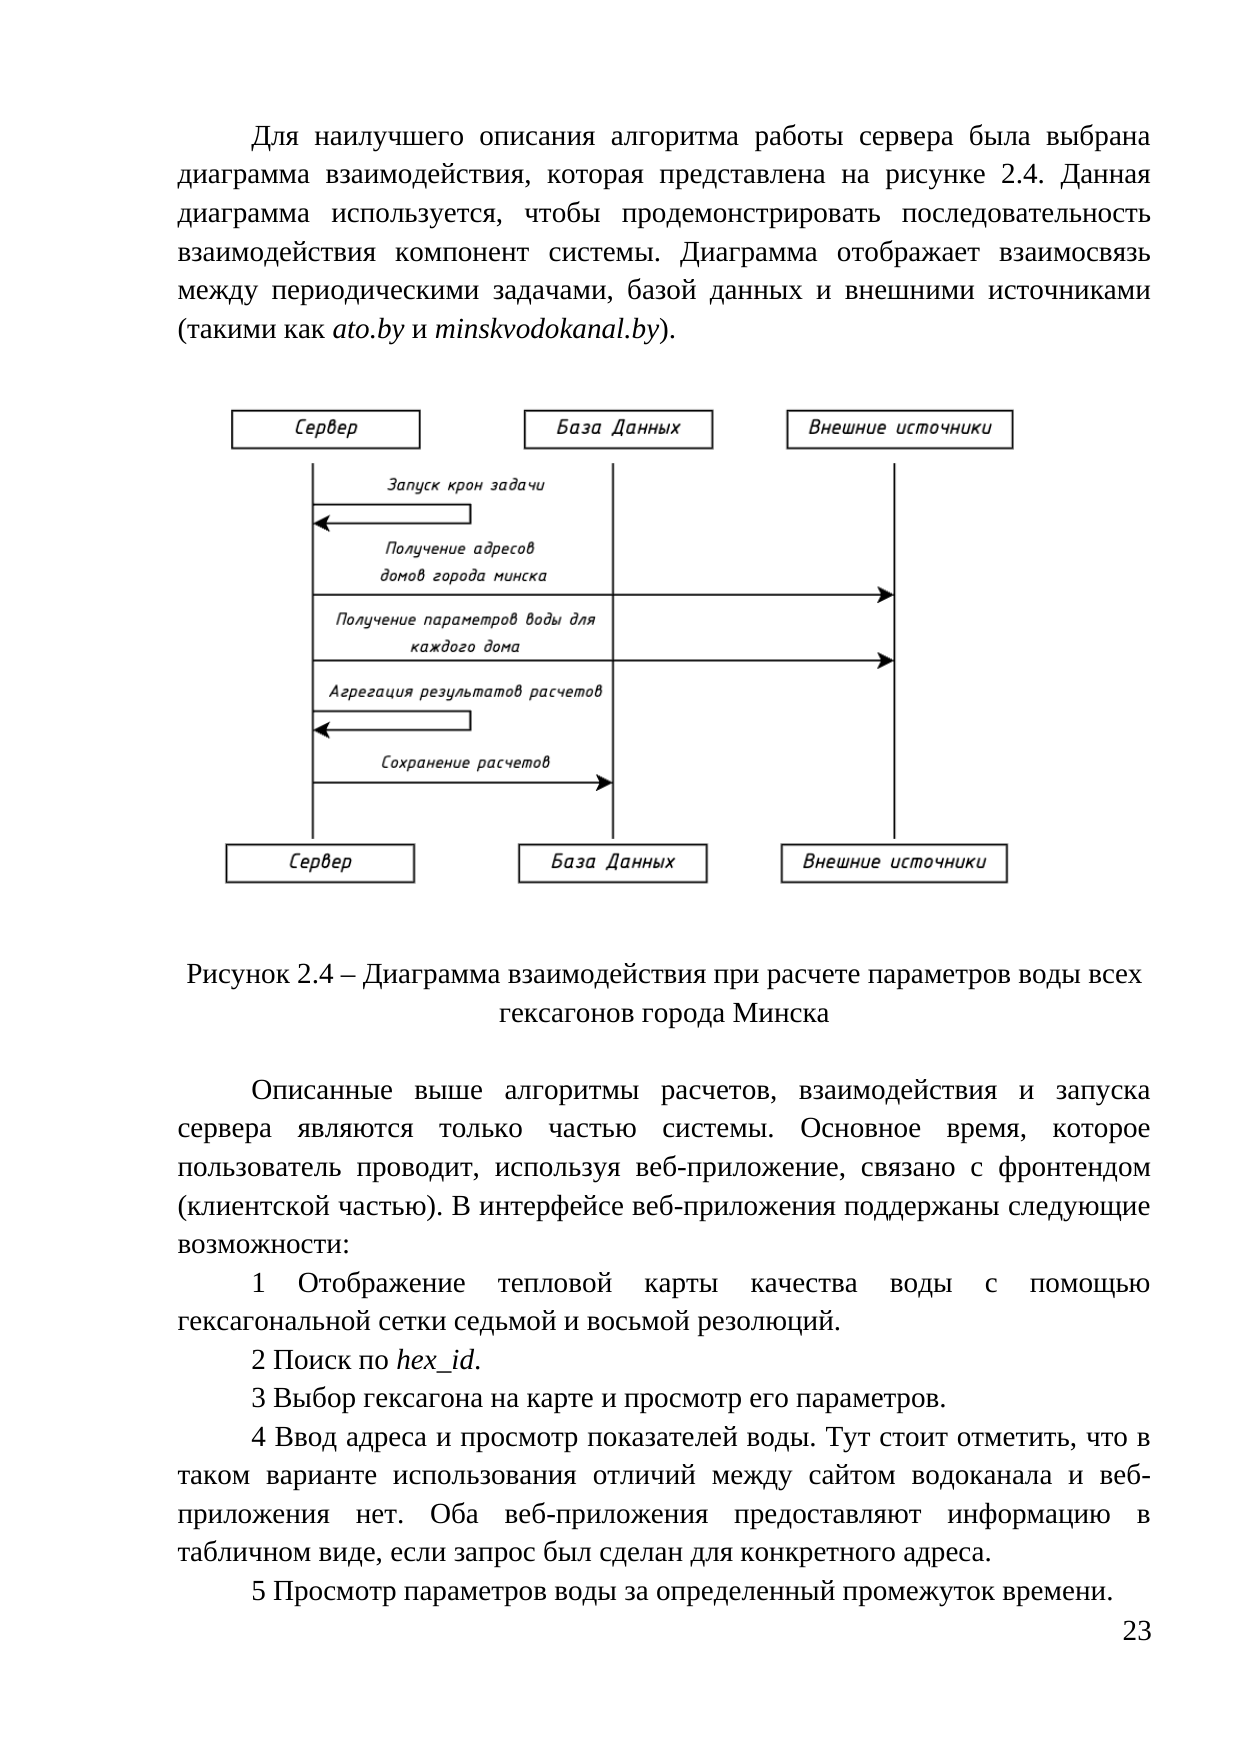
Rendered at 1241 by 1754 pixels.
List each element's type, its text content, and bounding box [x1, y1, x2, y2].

text Описанные выше алгоритмы расчетов, взаимодействия и запуска сервера являются только частью системы. Основное время, которое пользователь проводит, используя веб-приложение, связано с фронтендом (клиентской частью). В интерфейсе веб-приложения поддержаны следующие возможности: [177, 1072, 1152, 1260]
text Рисунок 2.4 – Диаграмма взаимодействия при расчете параметров воды всех гексагонов города Минска [177, 956, 1152, 1028]
picture [177, 387, 1065, 913]
text 1 Отображение тепловой карты качества воды с помощью гексагональной сетки седьмой и восьмой резолюций. [177, 1265, 1152, 1337]
text 5 Просмотр параметров воды за определенный промежуток времени. [177, 1573, 1152, 1607]
text 3 Выбор гексагона на карте и просмотр его параметров. [177, 1380, 1152, 1414]
text 4 Ввод адреса и просмотр показателей воды. Тут стоит отметить, что в таком варианте использования отличий между сайтом водоканала и веб-приложения нет. Оба веб-приложения предоставляют информацию в табличном виде, если запрос был сделан для конкретного адреса. [177, 1419, 1152, 1568]
text 2 Поиск по hex_id. [177, 1342, 1152, 1375]
text Для наилучшего описания алгоритма работы сервера была выбрана диаграмма взаимодействия, которая представлена на рисунке 2.4. Данная диаграмма используется, чтобы продемонстрировать последовательность взаимодействия компонент системы. Диаграмма отображает взаимосвязь между периодическими задачами, базой данных и внешними источниками (такими как ato.by и minskvodokanal.by). [177, 118, 1152, 344]
